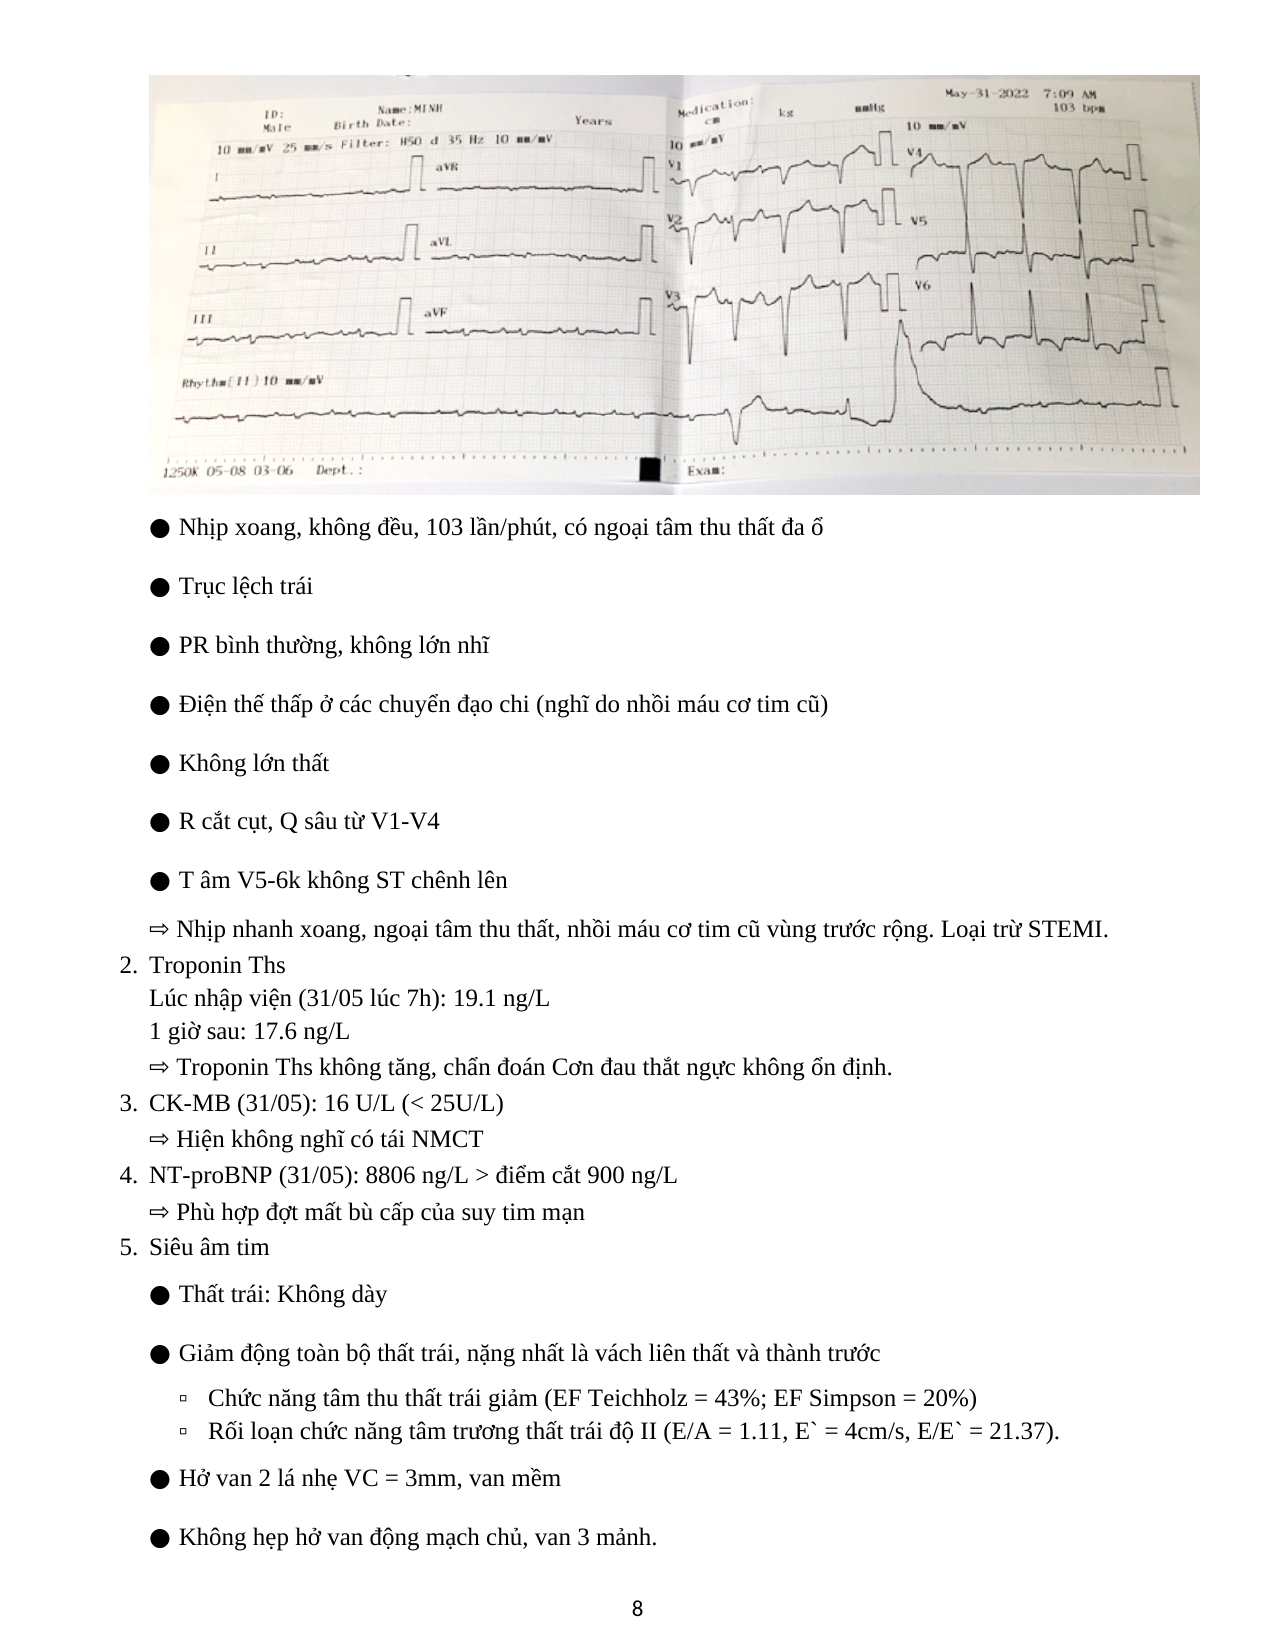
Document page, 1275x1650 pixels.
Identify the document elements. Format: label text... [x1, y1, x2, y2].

list PR bình thường, không lớn nhĩ [149, 616, 1200, 667]
list Nhịp xoang, không đều, 103 lần/phút, có ngoại tâm thu thất đa ổ [149, 498, 1200, 550]
list Không lớn thất [149, 734, 1200, 785]
list Điện thế thấp ở các chuyển đạo chi (nghĩ do nhồi máu cơ tim cũ) [149, 675, 1200, 726]
list Rối loạn chức năng tâm trương thất trái độ II (E/A = 1.11, E` = 4cm/s, E/E` = 21.37). [178, 1416, 1200, 1445]
text ⇨ Phù hợp đợt mất bù cấp của suy tim mạn [149, 1193, 1200, 1227]
list Hở van 2 lá nhẹ VC = 3mm, van mềm [149, 1449, 1200, 1501]
picture [148, 75, 1200, 495]
list Troponin Ths [119, 950, 1200, 978]
list Giảm động toàn bộ thất trái, nặng nhất là vách liên thất và thành trước [149, 1324, 1200, 1375]
list R cắt cụt, Q sâu từ V1-V4 [149, 793, 1200, 844]
list Thất trái: Không dày [149, 1265, 1200, 1317]
text ⇨ Nhịp nhanh xoang, ngoại tâm thu thất, nhồi máu cơ tim cũ vùng trước rộng. Loại trừ STEMI. [149, 911, 1200, 944]
text ⇨ Troponin Ths không tăng, chẩn đoán Cơn đau thắt ngực không ổn định. [149, 1049, 1200, 1083]
list NT-proBNP (31/05): 8806 ng/L > điểm cắt 900 ng/L [119, 1160, 1200, 1189]
text ⇨ Hiện không nghĩ có tái NMCT [149, 1121, 1200, 1155]
list T âm V5-6k không ST chênh lên [149, 852, 1200, 903]
list CK-MB (31/05): 16 U/L (< 25U/L) [119, 1088, 1200, 1117]
text Lúc nhập viện (31/05 lúc 7h): 19.1 ng/L [149, 983, 1200, 1011]
list Chức năng tâm thu thất trái giảm (EF Teichholz = 43%; EF Simpson = 20%) [178, 1383, 1200, 1412]
text 1 giờ sau: 17.6 ng/L [149, 1016, 1200, 1044]
list Siêu âm tim [119, 1232, 1200, 1261]
list Không hẹp hở van động mạch chủ, van 3 mảnh. [149, 1508, 1200, 1559]
list Trục lệch trái [149, 557, 1200, 609]
